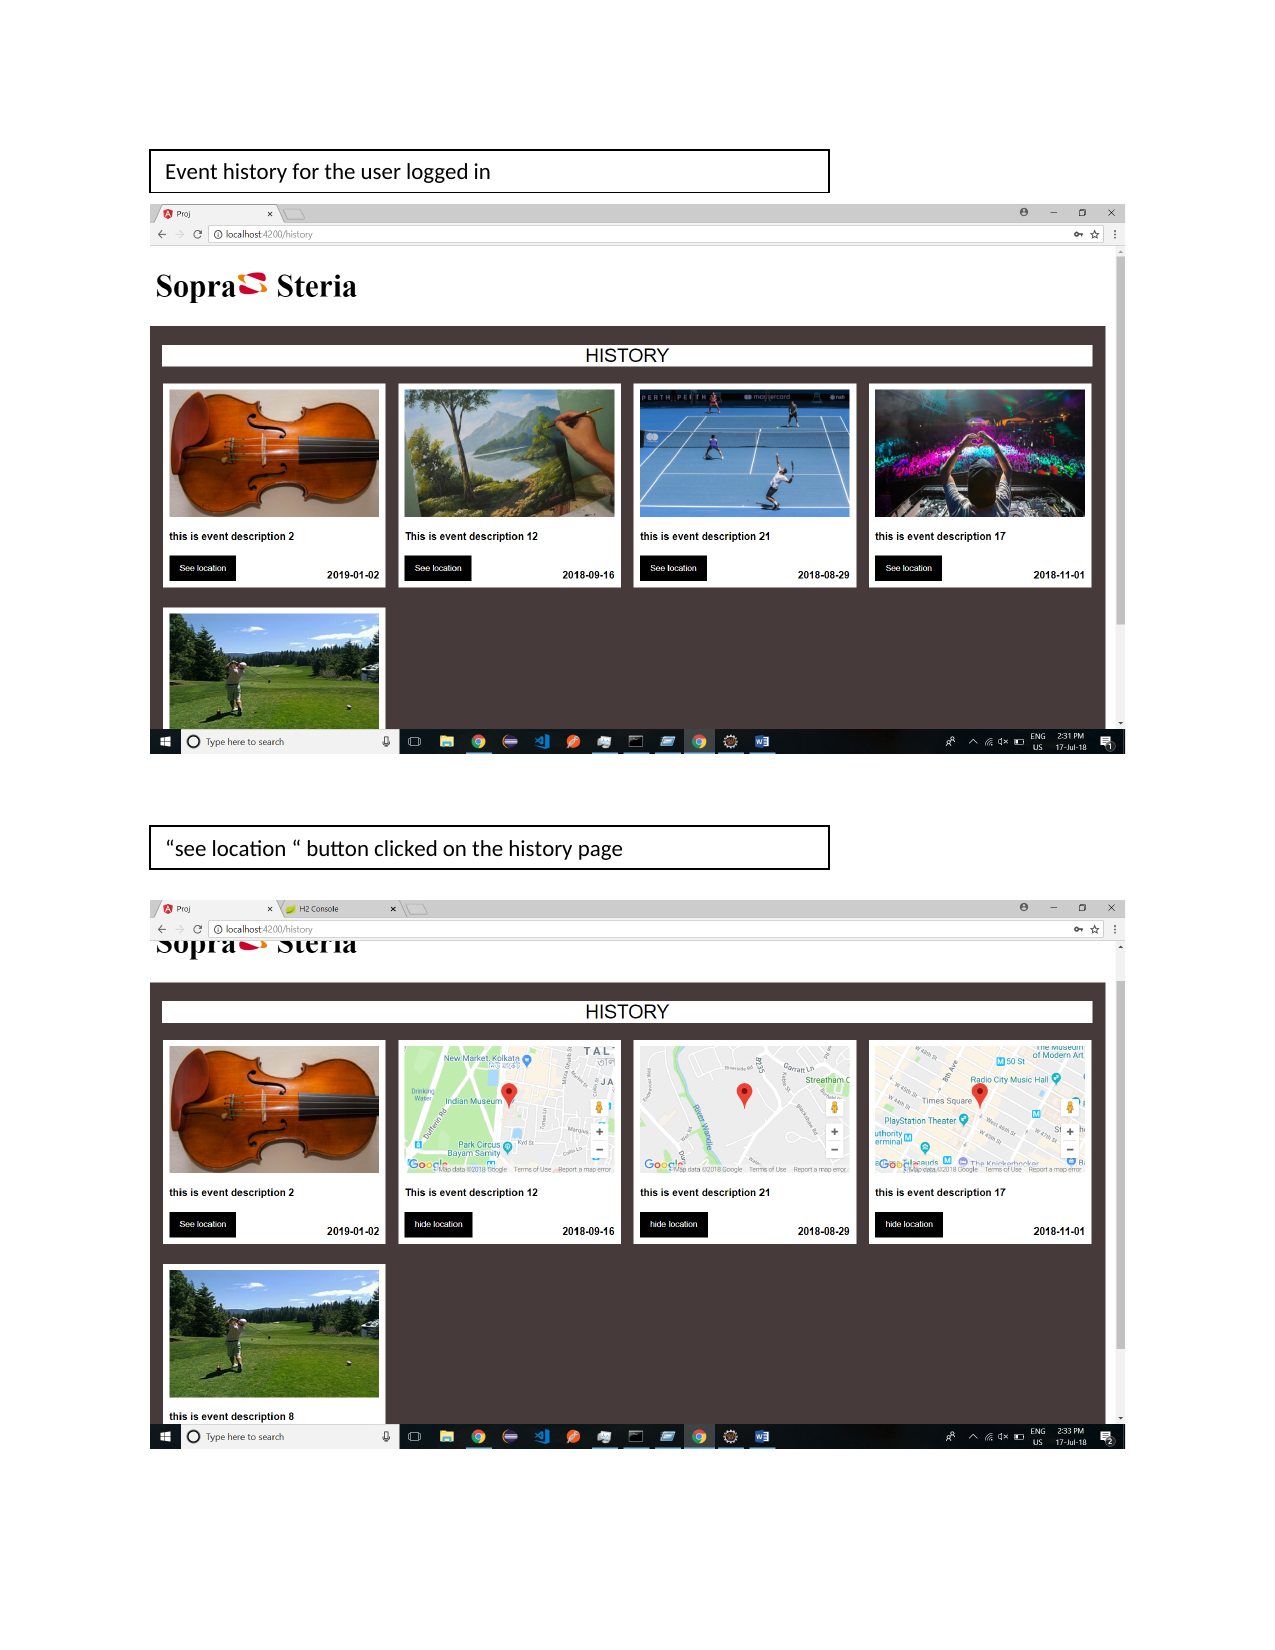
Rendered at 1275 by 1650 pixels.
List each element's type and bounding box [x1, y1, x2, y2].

picture [150, 900, 1125, 1449]
picture [150, 204, 1125, 754]
